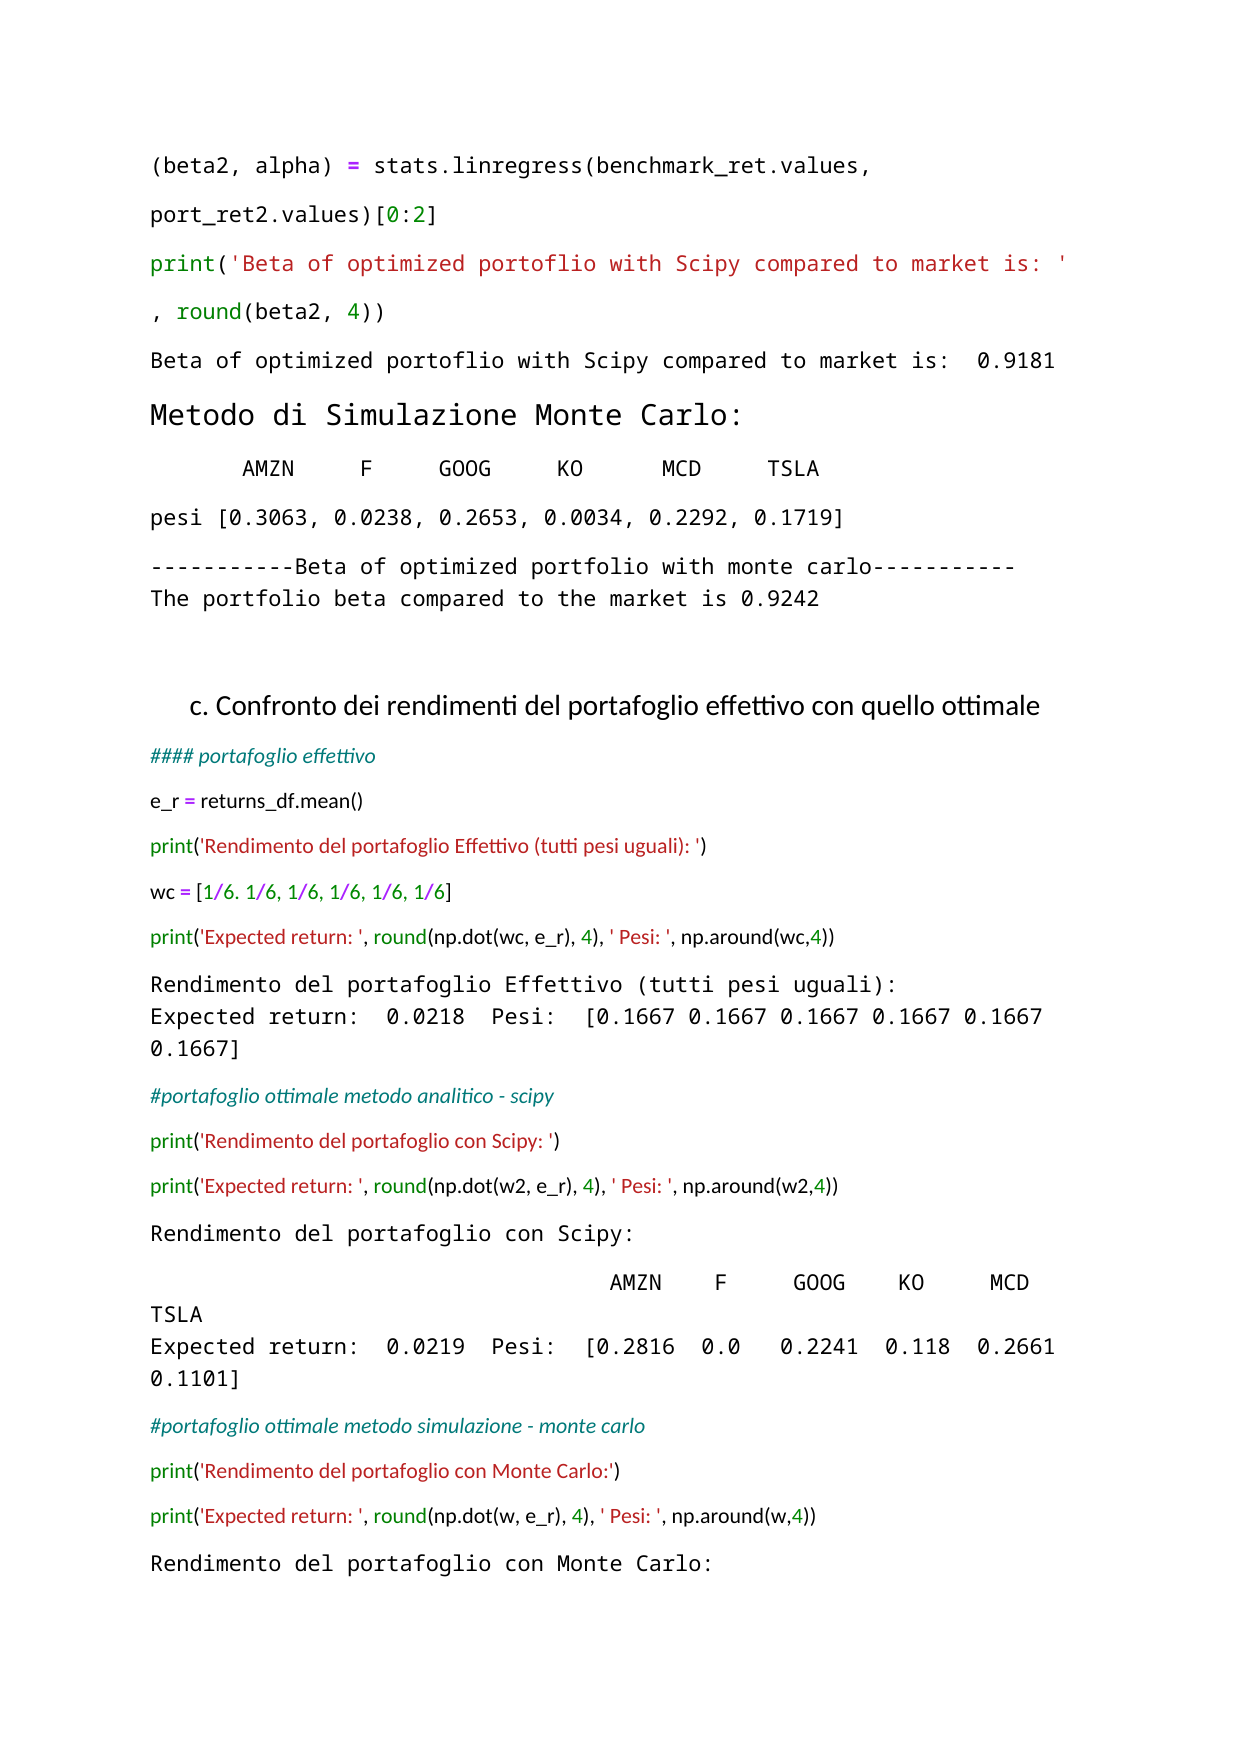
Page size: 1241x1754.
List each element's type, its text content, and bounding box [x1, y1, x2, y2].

text Rendimento del portafoglio con Scipy: [150, 1218, 1090, 1248]
text pesi [0.3063, 0.0238, 0.2653, 0.0034, 0.2292, 0.1719] [150, 502, 1090, 532]
text Metodo di Simulazione Monte Carlo: [150, 394, 1090, 433]
text c. Confronto dei rendimenti del portafoglio effettivo con quello ottimale [150, 687, 1090, 722]
text port_ret2.values)[0:2] [150, 199, 1090, 228]
text #### portafoglio effettivo [150, 742, 1090, 768]
text Rendimento del portafoglio Effettivo (tutti pesi uguali): Expected return: 0.0218 Pesi: [0.1667 0.1667 0.1667 0.1667 0.1667 0.1667] [150, 969, 1090, 1063]
text #portafoglio ottimale metodo analitico - scipy [150, 1082, 1090, 1108]
text print('Rendimento del portafoglio Effettivo (tutti pesi uguali): ') [150, 833, 1090, 859]
text e_r = returns_df.mean() [150, 787, 1090, 814]
text -----------Beta of optimized portfolio with monte carlo----------- The portfolio beta compared to the market is 0.9242 [150, 551, 1090, 613]
text #portafoglio ottimale metodo simulazione - monte carlo [150, 1412, 1090, 1438]
text print('Rendimento del portafoglio con Scipy: ') [150, 1127, 1090, 1154]
text print('Expected return: ', round(np.dot(w2, e_r), 4), ' Pesi: ', np.around(w2,4)) [150, 1173, 1090, 1199]
text Beta of optimized portoflio with Scipy compared to market is: 0.9181 [150, 345, 1090, 375]
text print('Beta of optimized portoflio with Scipy compared to market is: ' [150, 247, 1090, 277]
text AMZN F GOOG KO MCD TSLA [150, 453, 1090, 483]
text (beta2, alpha) = stats.linregress(benchmark_ret.values, [150, 150, 1090, 180]
text print('Expected return: ', round(np.dot(wc, e_r), 4), ' Pesi: ', np.around(wc,4)) [150, 923, 1090, 950]
text , round(beta2, 4)) [150, 296, 1090, 326]
text wc = [1/6. 1/6, 1/6, 1/6, 1/6, 1/6] [150, 878, 1090, 905]
text AMZN F GOOG KO MCD TSLA Expected return: 0.0219 Pesi: [0.2816 0.0 0.2241 0.118 0.2661 0.1101] [150, 1267, 1090, 1393]
text Rendimento del portafoglio con Monte Carlo: [150, 1548, 1090, 1578]
text print('Expected return: ', round(np.dot(w, e_r), 4), ' Pesi: ', np.around(w,4)) [150, 1503, 1090, 1529]
text print('Rendimento del portafoglio con Monte Carlo:') [150, 1457, 1090, 1484]
